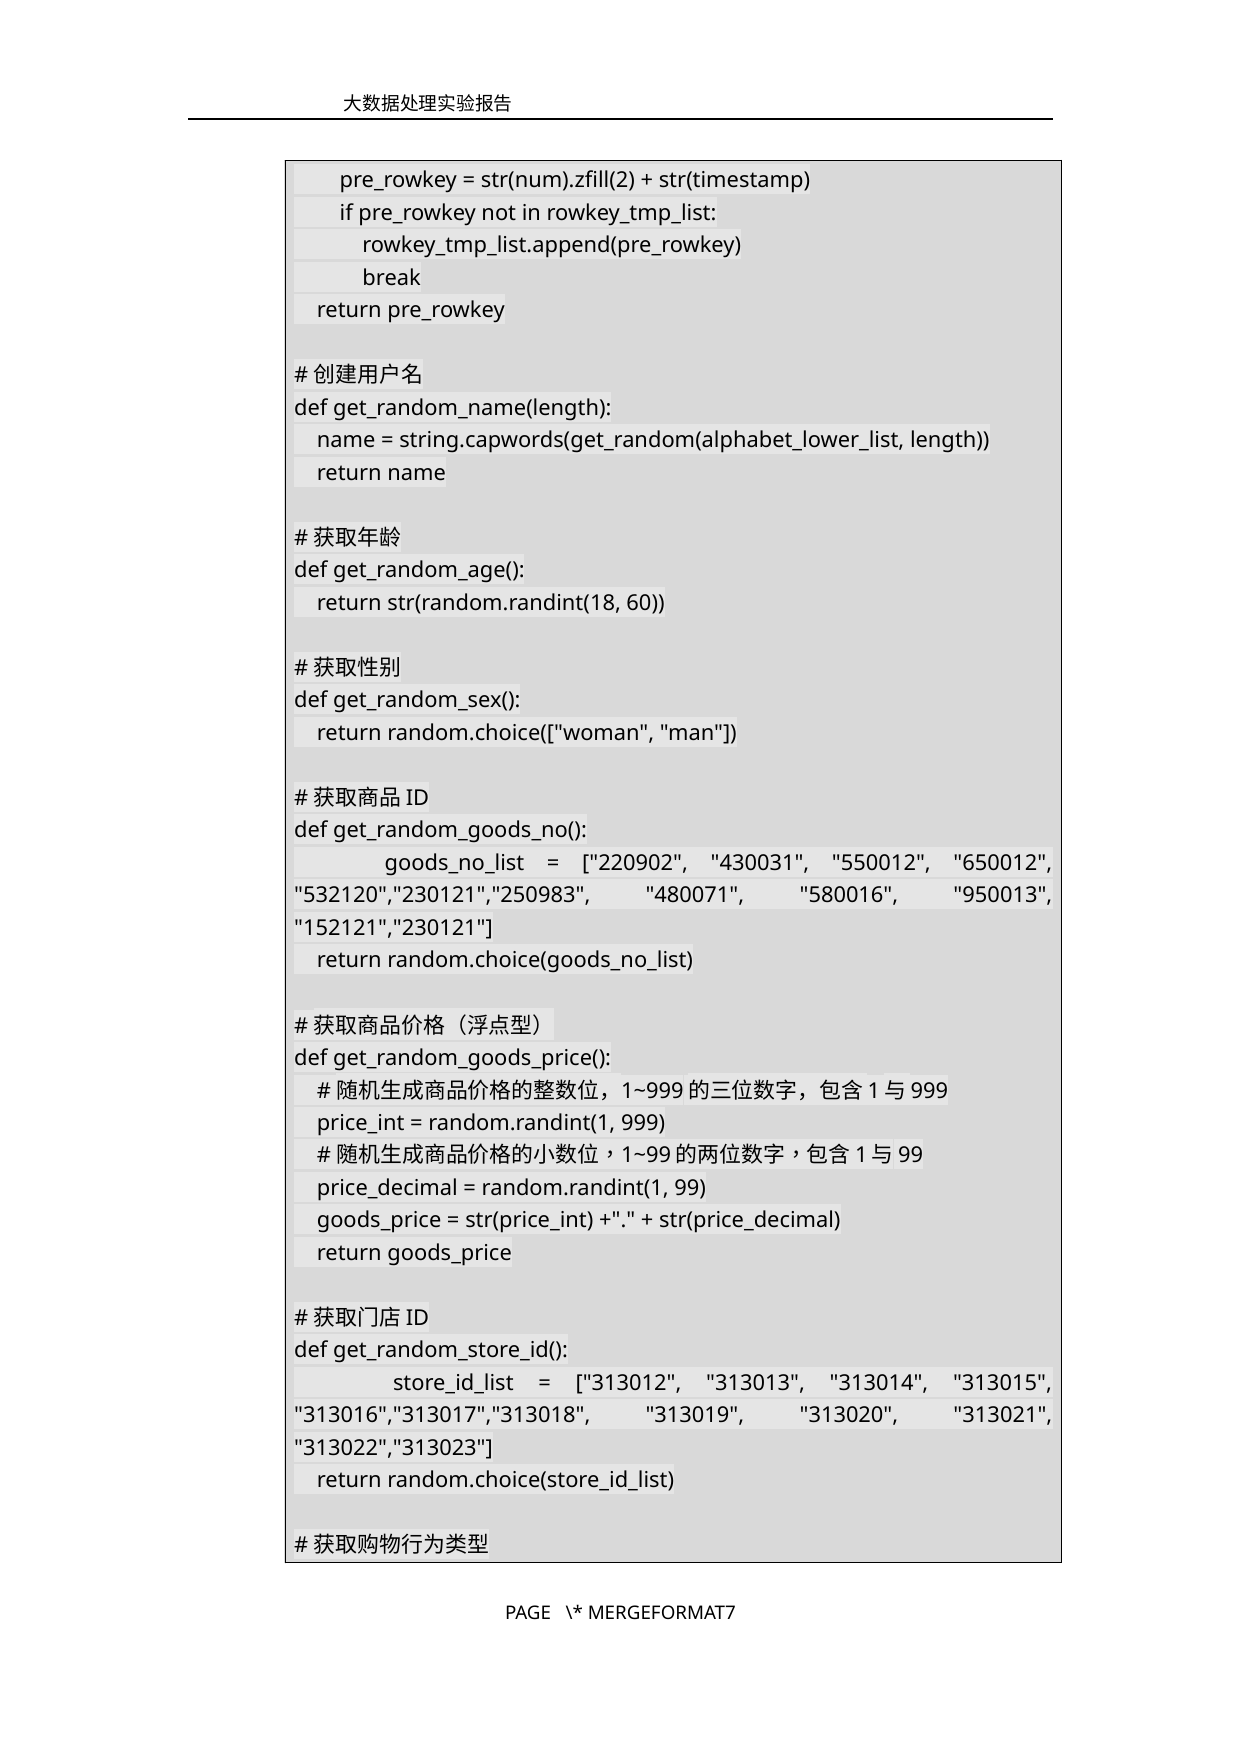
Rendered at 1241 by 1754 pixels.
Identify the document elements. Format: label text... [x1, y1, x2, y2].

text # 获取商品ID [286, 777, 1061, 810]
text return str(random.randint(18, 60)) [286, 582, 1061, 615]
text def get_random_sex(): [286, 680, 1061, 712]
text def get_random_goods_no(): [286, 810, 1061, 842]
text if pre_rowkey not in rowkey_tmp_list: [286, 192, 1061, 225]
text rowkey_tmp_list.append(pre_rowkey) [286, 225, 1061, 257]
text def get_random_store_id(): [286, 1330, 1061, 1362]
text break [286, 257, 1061, 290]
text # 获取性别 [286, 647, 1061, 680]
text name = string.capwords(get_random(alphabet_lower_list, length)) [286, 420, 1061, 452]
text return name [286, 452, 1061, 485]
text # 获取购物行为类型 [286, 1525, 1061, 1562]
text price_decimal = random.randint(1, 99) [286, 1167, 1061, 1200]
text # 获取年龄 [286, 517, 1061, 550]
text goods_no_list = ["220902", "430031", "550012", "650012", "532120","230121","250983", "480071", "580016", "950013", "152121","230121"] [286, 842, 1061, 940]
text return goods_price [286, 1232, 1061, 1265]
text def get_random_name(length): [286, 387, 1061, 420]
text return random.choice(goods_no_list) [286, 940, 1061, 972]
text goods_price = str(price_int) +"." + str(price_decimal) [286, 1200, 1061, 1232]
text # 获取商品价格（浮点型） [286, 1005, 1061, 1037]
text pre_rowkey = str(num).zfill(2) + str(timestamp) [286, 161, 1061, 192]
text return random.choice(store_id_list) [286, 1460, 1061, 1492]
text # 创建用户名 [286, 355, 1061, 387]
text price_int = random.randint(1, 999) [286, 1102, 1061, 1135]
text # 随机生成商品价格的整数位，1~999的三位数字，包含1与999 [286, 1070, 1061, 1102]
text return random.choice(["woman", "man"]) [286, 712, 1061, 745]
text # 获取门店ID [286, 1297, 1061, 1330]
text # 随机生成商品价格的小数位，1~99的两位数字，包含1与99 [286, 1135, 1061, 1167]
text store_id_list = ["313012", "313013", "313014", "313015", "313016","313017","313018", "313019", "313020", "313021", "313022","313023"] [286, 1362, 1061, 1460]
text return pre_rowkey [286, 290, 1061, 322]
text def get_random_age(): [286, 550, 1061, 582]
text def get_random_goods_price(): [286, 1037, 1061, 1070]
